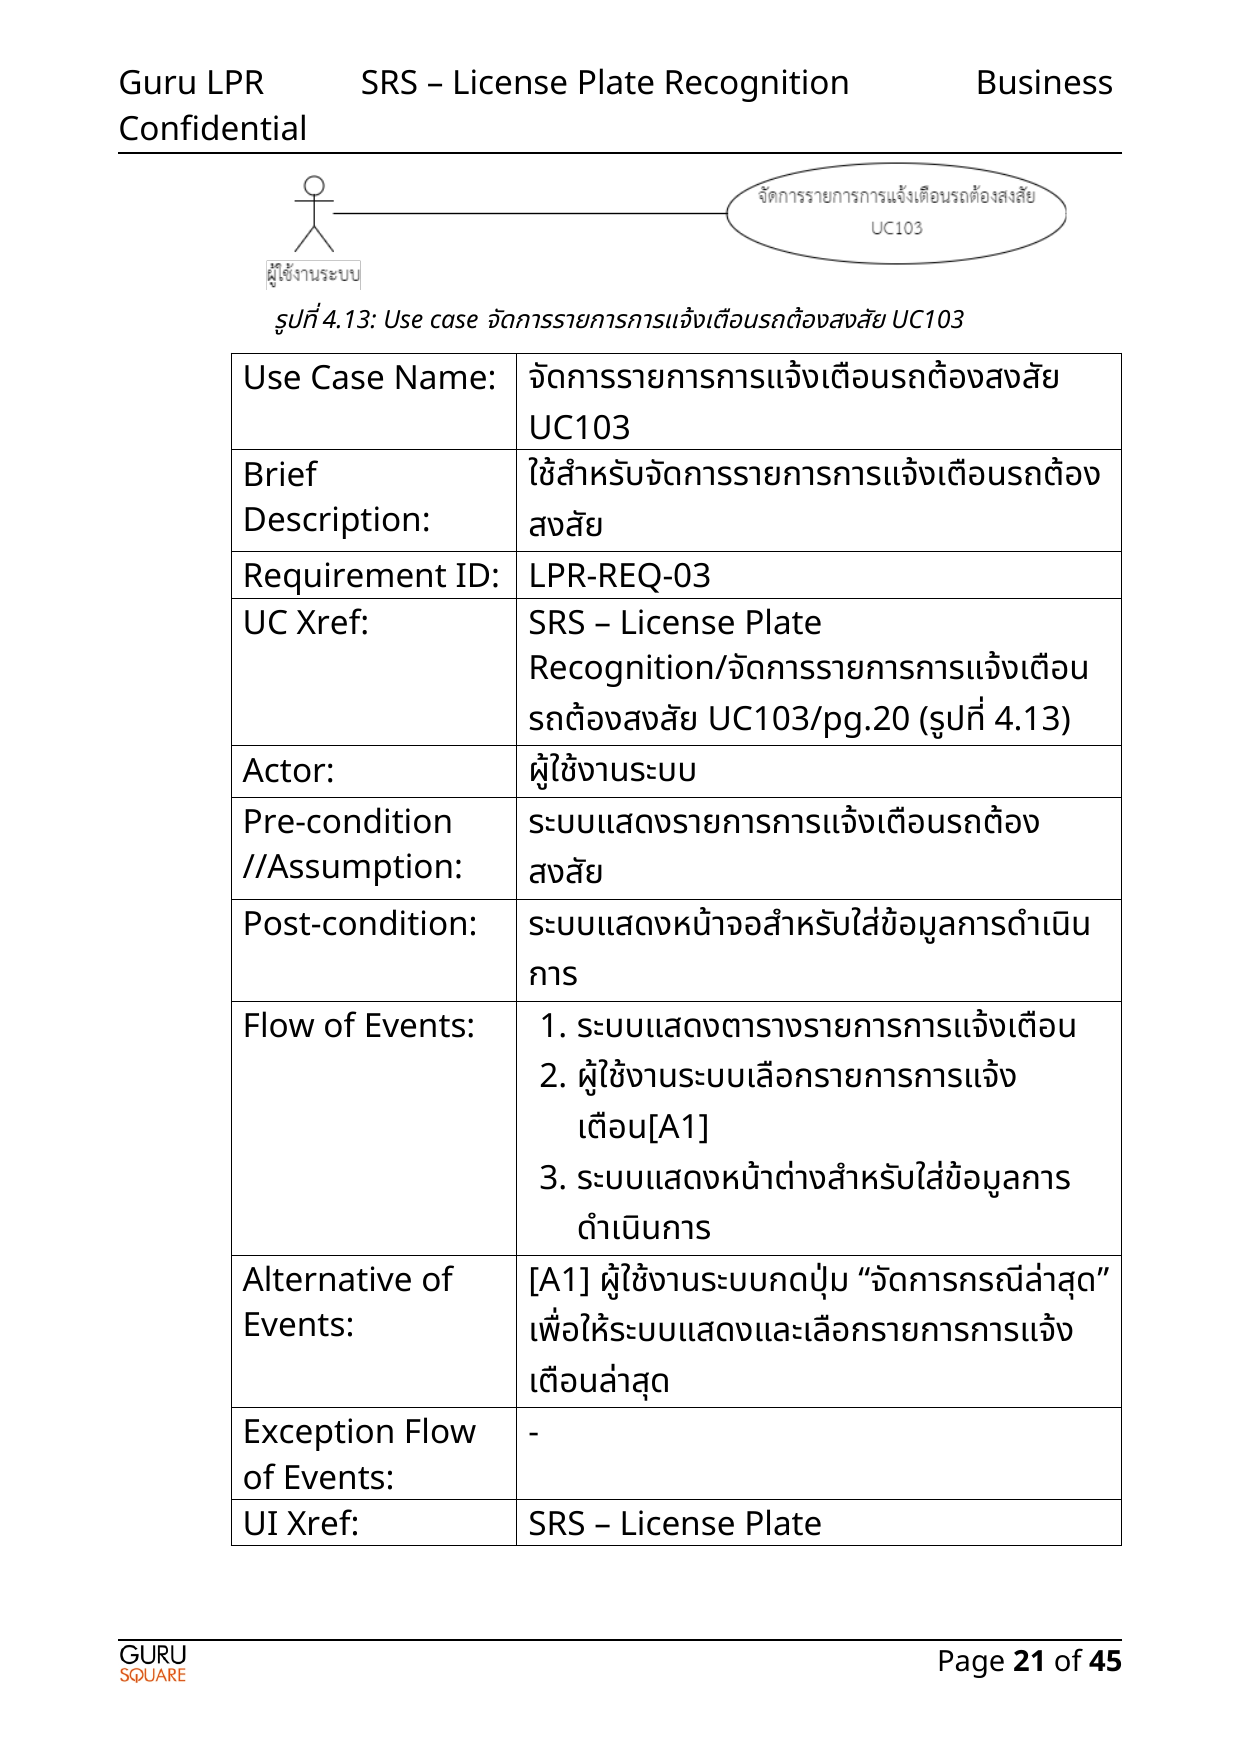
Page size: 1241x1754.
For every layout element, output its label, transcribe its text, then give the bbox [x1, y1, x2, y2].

table_cell [A1] ผู้ใช้งานระบบกดปุ่ม “จัดการกรณีล่าสุด” เพื่อให้ระบบแสดงและเลือกรายการการแจ้งเตือนล่าสุด [517, 1256, 1121, 1407]
table_cell LPR-REQ-03 [517, 552, 1121, 598]
table_cell Actor: [232, 746, 516, 797]
table_cell ระบบแสดงตารางรายการการแจ้งเตือน ผู้ใช้งานระบบเลือกรายการการแจ้งเตือน[A1] ระบบแสดงหน้าต่างสำหรับใส่ข้อมูลการดำเนินการ [517, 1002, 1121, 1254]
table_cell Brief Description: [232, 450, 516, 551]
picture [118, 1642, 188, 1684]
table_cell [517, 1500, 1121, 1545]
table_cell ระบบแสดงรายการการแจ้งเตือนรถต้องสงสัย [517, 798, 1121, 899]
table_header จัดการรายการการแจ้งเตือนรถต้องสงสัย UC103 [517, 354, 1121, 449]
table_header Use Case Name: [232, 354, 516, 449]
picture [248, 154, 1067, 290]
table_cell - [517, 1408, 1121, 1499]
table_cell ผู้ใช้งานระบบ [517, 746, 1121, 797]
table_cell Exception Flow of Events: [232, 1408, 516, 1499]
table_cell Post-condition: [232, 900, 516, 1001]
table_cell ระบบแสดงหน้าจอสำหรับใส่ข้อมูลการดำเนินการ [517, 900, 1121, 1001]
table_cell Pre-condition //Assumption: [232, 798, 516, 899]
table_cell Requirement ID: [232, 552, 516, 598]
table_cell UC Xref: [232, 599, 516, 745]
table_cell Flow of Events: [232, 1002, 516, 1254]
table_cell UI Xref: [232, 1500, 516, 1545]
table_cell ใช้สำหรับจัดการรายการการแจ้งเตือนรถต้องสงสัย [517, 450, 1121, 551]
table_cell Alternative of Events: [232, 1256, 516, 1407]
